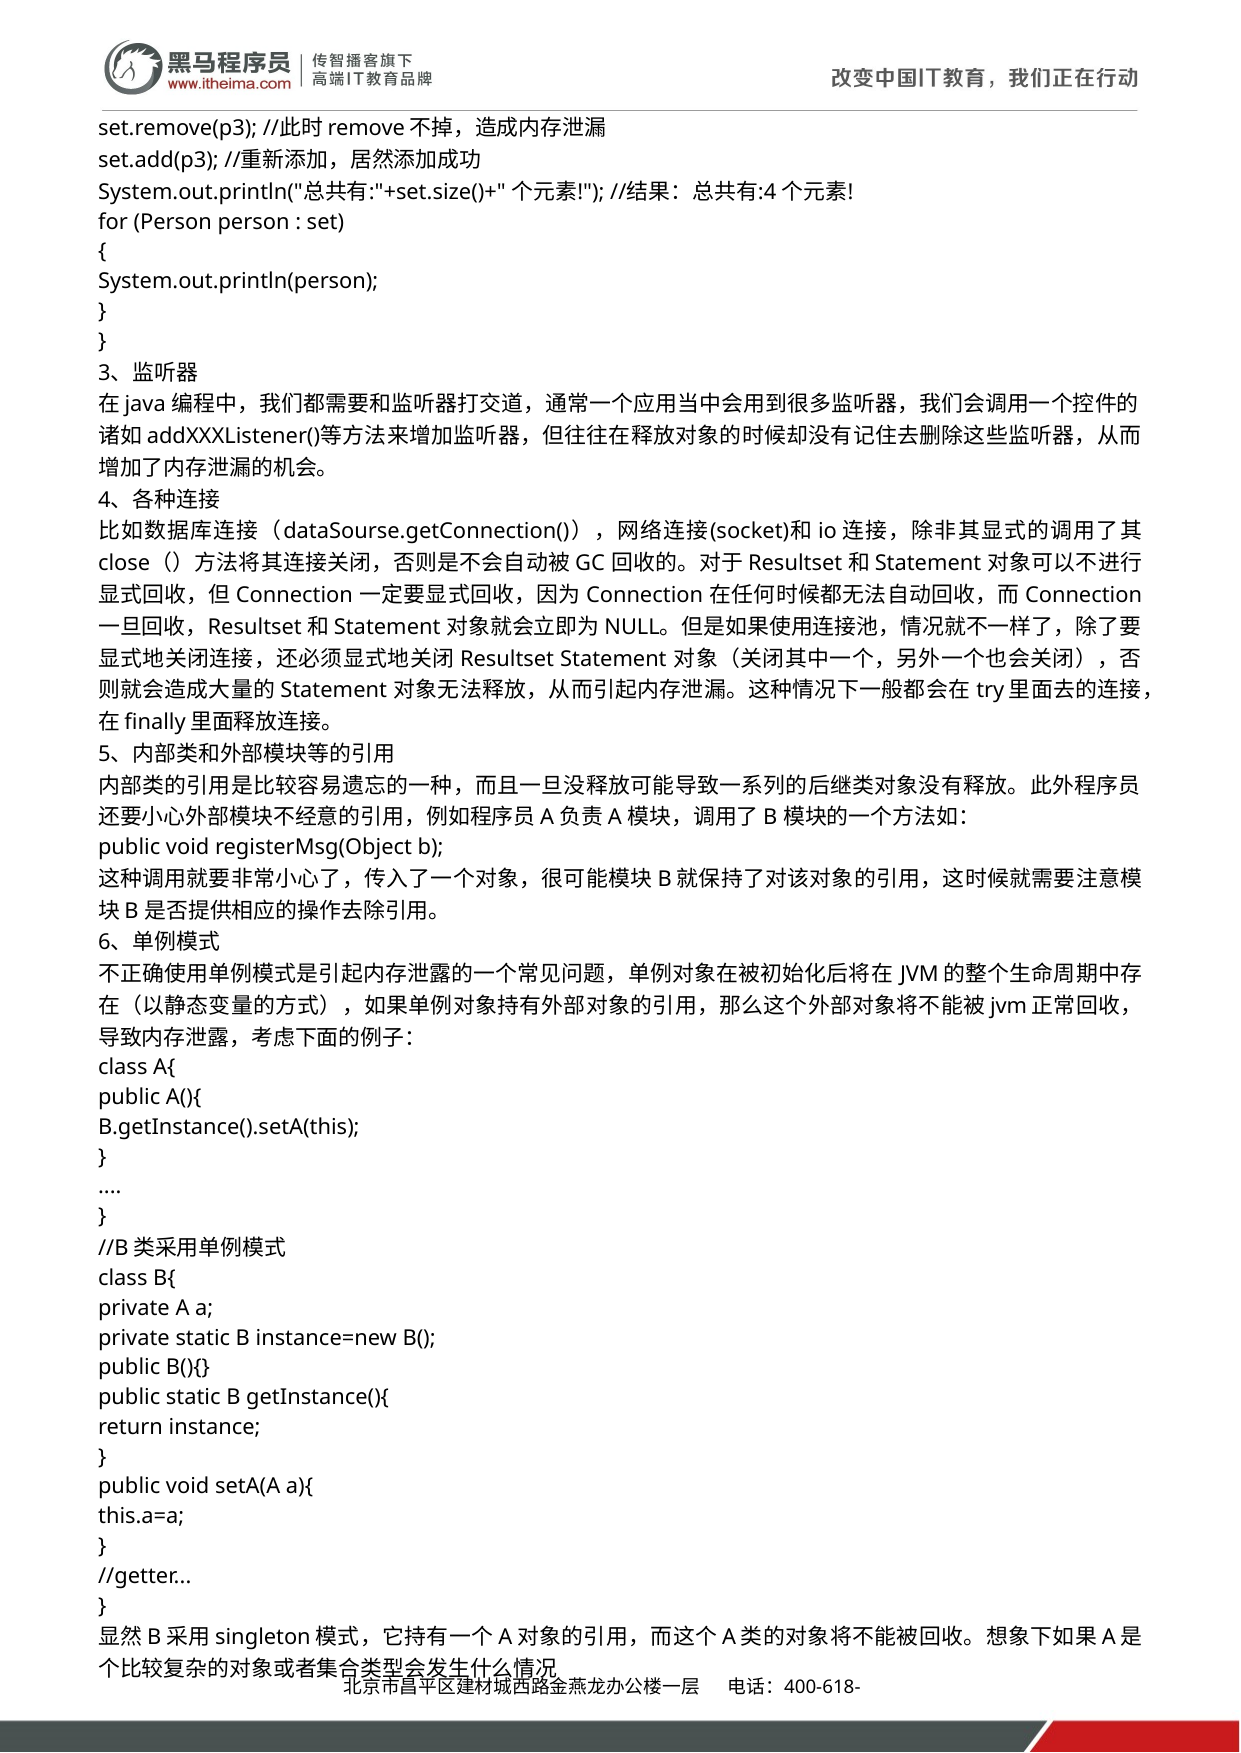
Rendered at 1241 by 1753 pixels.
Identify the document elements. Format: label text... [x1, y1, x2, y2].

text B.getInstance().setA(this); [98, 1111, 1142, 1141]
text for (Person person : set) [98, 206, 1142, 236]
text this.a=a; [98, 1500, 1142, 1530]
text public B(){} [98, 1351, 1142, 1381]
text public void setA(A a){ [98, 1470, 1142, 1500]
text 不正确使用单例模式是引起内存泄露的一个常见问题，单例对象在被初始化后将在JVM的整个生命周期中存在（以静态变量的方式），如果单例对象持有外部对象的引用，那么这个外部对象将不能被jvm正常回收，导致内存泄露，考虑下面的例子： [98, 956, 1142, 1051]
text //getter... [98, 1560, 1142, 1589]
text 比如数据库连接（dataSourse.getConnection()），网络连接(socket)和io连接，除非其显式的调用了其close（）方法将其连接关闭，否则是不会自动被GC 回收的。对于Resultset 和Statement 对象可以不进行显式回收，但Connection 一定要显式回收，因为Connection 在任何时候都无法自动回收，而Connection一旦回收，Resultset 和Statement 对象就会立即为NULL。但是如果使用连接池，情况就不一样了，除了要显式地关闭连接，还必须显式地关闭Resultset Statement 对象（关闭其中一个，另外一个也会关闭），否则就会造成大量的Statement 对象无法释放，从而引起内存泄漏。这种情况下一般都会在try里面去的连接，在finally里面释放连接。 [98, 513, 1142, 736]
text 显然B采用singleton模式，它持有一个A对象的引用，而这个A类的对象将不能被回收。想象下如果A是个比较复杂的对象或者集合类型会发生什么情况 [98, 1619, 1142, 1683]
text 3、监听器 [98, 355, 1142, 386]
text 在java 编程中，我们都需要和监听器打交道，通常一个应用当中会用到很多监听器，我们会调用一个控件的诸如addXXXListener()等方法来增加监听器，但往往在释放对象的时候却没有记住去删除这些监听器，从而增加了内存泄漏的机会。 [98, 386, 1142, 482]
text set.remove(p3); //此时remove不掉，造成内存泄漏 [98, 110, 1142, 142]
text 5、内部类和外部模块等的引用 [98, 736, 1142, 768]
text class B{ [98, 1262, 1142, 1292]
text set.add(p3); //重新添加，居然添加成功 [98, 142, 1142, 174]
text .... [98, 1171, 1142, 1200]
text } [98, 1441, 1142, 1470]
text } [98, 1141, 1142, 1171]
text } [98, 1200, 1142, 1230]
text System.out.println("总共有:"+set.size()+" 个元素!"); //结果：总共有:4 个元素! [98, 174, 1142, 206]
text } [98, 1589, 1142, 1619]
text } [98, 295, 1142, 325]
text } [98, 325, 1142, 355]
text { [98, 236, 1142, 265]
text } [98, 1530, 1142, 1560]
text public A(){ [98, 1081, 1142, 1111]
text public void registerMsg(Object b); [98, 831, 1142, 861]
picture [0, 1710, 1240, 1752]
text private static B instance=new B(); [98, 1321, 1142, 1351]
text 4、各种连接 [98, 482, 1142, 513]
text class A{ [98, 1051, 1142, 1081]
picture [100, 38, 1140, 110]
text return instance; [98, 1411, 1142, 1441]
text System.out.println(person); [98, 265, 1142, 295]
text //B类采用单例模式 [98, 1230, 1142, 1262]
text public static B getInstance(){ [98, 1381, 1142, 1411]
text 6、单例模式 [98, 924, 1142, 956]
text 内部类的引用是比较容易遗忘的一种，而且一旦没释放可能导致一系列的后继类对象没有释放。此外程序员还要小心外部模块不经意的引用，例如程序员A 负责A 模块，调用了B 模块的一个方法如： [98, 768, 1142, 831]
text private A a; [98, 1292, 1142, 1321]
text 这种调用就要非常小心了，传入了一个对象，很可能模块B就保持了对该对象的引用，这时候就需要注意模块B 是否提供相应的操作去除引用。 [98, 861, 1142, 924]
